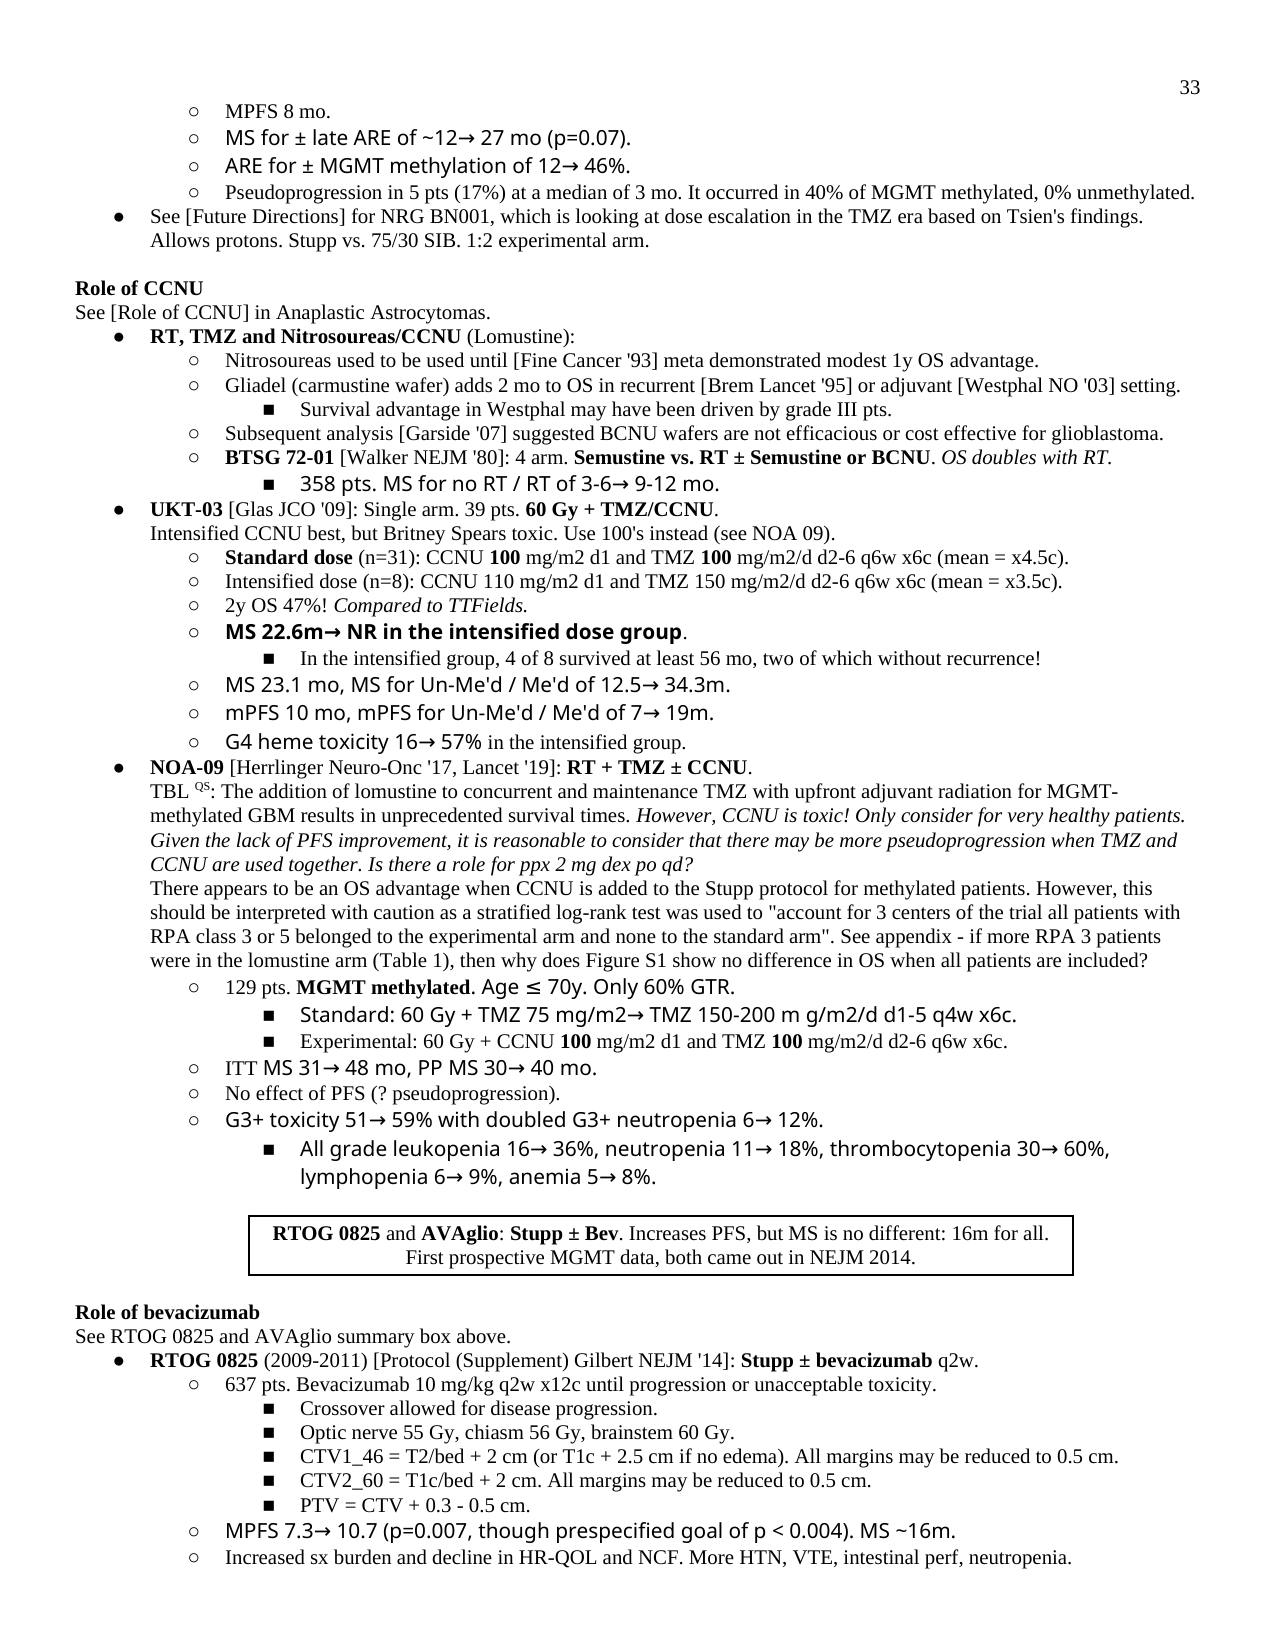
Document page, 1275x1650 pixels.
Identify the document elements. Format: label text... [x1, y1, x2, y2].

list Standard: 60 Gy + TMZ 75 mg/m2→ TMZ 150-200 m g/m2/d d1-5 q4w x6c. [262, 1000, 1200, 1029]
list Gliadel (carmustine wafer) adds 2 mo to OS in recurrent [Brem Lancet '95] or adjuvant [Westphal NO '03] setting. [187, 372, 1200, 397]
list G4 heme toxicity 16→ 57% in the intensified group. [187, 727, 1200, 755]
list MS 22.6m→ NR in the intensified dose group. [187, 617, 1200, 646]
list RT, TMZ and Nitrosoureas/CCNU (Lomustine): [112, 324, 1200, 348]
list ARE for ± MGMT methylation of 12→ 46%. [187, 152, 1200, 180]
subtitle Role of bevacizumab [75, 1300, 1200, 1324]
list PTV = CTV + 0.3 - 0.5 cm. [262, 1492, 1200, 1517]
list Crossover allowed for disease progression. [262, 1396, 1200, 1420]
list 358 pts. MS for no RT / RT of 3-6→ 9-12 mo. [262, 469, 1200, 497]
list Intensified dose (n=8): CCNU 110 mg/m2 d1 and TMZ 150 mg/m2/d d2-6 q6w x6c (mean = x3.5c). [187, 569, 1200, 593]
text See RTOG 0825 and AVAglio summary box above. [75, 1324, 1200, 1348]
list RTOG 0825 (2009-2011) [Protocol (Supplement) Gilbert NEJM '14]: Stupp ± bevacizumab q2w. [112, 1348, 1200, 1372]
list MS for ± late ARE of ~12→ 27 mo (p=0.07). [187, 123, 1200, 152]
list mPFS 10 mo, mPFS for Un-Me'd / Me'd of 7→ 19m. [187, 698, 1200, 727]
list MPFS 7.3→ 10.7 (p=0.007, though prespecified goal of p < 0.004). MS ~16m. [187, 1517, 1200, 1545]
list CTV1_46 = T2/bed + 2 cm (or T1c + 2.5 cm if no edema). All margins may be reduced to 0.5 cm. [262, 1444, 1200, 1468]
list Survival advantage in Westphal may have been driven by grade III pts. [262, 397, 1200, 421]
list In the intensified group, 4 of 8 survived at least 56 mo, two of which without recurrence! [262, 646, 1200, 670]
list 129 pts. MGMT methylated. Age ≤ 70y. Only 60% GTR. [187, 972, 1200, 1000]
list MPFS 8 mo. [187, 99, 1200, 123]
list Subsequent analysis [Garside '07] suggested BCNU wafers are not efficacious or cost effective for glioblastoma. [187, 421, 1200, 445]
list Standard dose (n=31): CCNU 100 mg/m2 d1 and TMZ 100 mg/m2/d d2-6 q6w x6c (mean = x4.5c). [187, 545, 1200, 569]
list No effect of PFS (? pseudoprogression). [187, 1081, 1200, 1105]
list 637 pts. Bevacizumab 10 mg/kg q2w x12c until progression or unacceptable toxicity. [187, 1372, 1200, 1396]
list BTSG 72-01 [Walker NEJM '80]: 4 arm. Semustine vs. RT ± Semustine or BCNU. OS doubles with RT. [187, 445, 1200, 469]
list CTV2_60 = T1c/bed + 2 cm. All margins may be reduced to 0.5 cm. [262, 1468, 1200, 1492]
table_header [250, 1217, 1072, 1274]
list Pseudoprogression in 5 pts (17%) at a median of 3 mo. It occurred in 40% of MGMT methylated, 0% unmethylated. [187, 180, 1200, 204]
list ITT MS 31→ 48 mo, PP MS 30→ 40 mo. [187, 1053, 1200, 1081]
list UKT-03 [Glas JCO '09]: Single arm. 39 pts. 60 Gy + TMZ/CCNU. Intensified CCNU best, but Britney Spears toxic. Use 100's instead (see NOA 09). [112, 497, 1200, 545]
list 2y OS 47%! Compared to TTFields. [187, 593, 1200, 617]
list MS 23.1 mo, MS for Un-Me'd / Me'd of 12.5→ 34.3m. [187, 670, 1200, 698]
list NOA-09 [Herrlinger Neuro-Onc '17, Lancet '19]: RT + TMZ ± CCNU. TBL QS: The addition of lomustine to concurrent and maintenance TMZ with upfront adjuvant radiation for MGMT-methylated GBM results in unprecedented survival times. However, CCNU is toxic! Only consider for very healthy patients. Given the lack of PFS improvement, it is reasonable to consider that there may be more pseudoprogression when TMZ and CCNU are used together. Is there a role for ppx 2 mg dex po qd? There appears to be an OS advantage when CCNU is added to the Stupp protocol for methylated patients. However, this should be interpreted with caution as a stratified log-rank test was used to "account for 3 centers of the trial all patients with RPA class 3 or 5 belonged to the experimental arm and none to the standard arm". See appendix - if more RPA 3 patients were in the lomustine arm (Table 1), then why does Figure S1 show no difference in OS when all patients are included? [112, 755, 1200, 972]
list See [Future Directions] for NRG BN001, which is looking at dose escalation in the TMZ era based on Tsien's findings. Allows protons. Stupp vs. 75/30 SIB. 1:2 experimental arm. [112, 204, 1200, 252]
list Increased sx burden and decline in HR-QOL and NCF. More HTN, VTE, intestinal perf, neutropenia. [187, 1545, 1200, 1569]
list Nitrosoureas used to be used until [Fine Cancer '93] meta demonstrated modest 1y OS advantage. [187, 348, 1200, 372]
subtitle Role of CCNU [75, 276, 1200, 300]
text See [Role of CCNU] in Anaplastic Astrocytomas. [75, 300, 1200, 324]
list G3+ toxicity 51→ 59% with doubled G3+ neutropenia 6→ 12%. [187, 1105, 1200, 1134]
list Experimental: 60 Gy + CCNU 100 mg/m2 d1 and TMZ 100 mg/m2/d d2-6 q6w x6c. [262, 1029, 1200, 1053]
list All grade leukopenia 16→ 36%, neutropenia 11→ 18%, thrombocytopenia 30→ 60%, lymphopenia 6→ 9%, anemia 5→ 8%. [262, 1134, 1200, 1191]
list Optic nerve 55 Gy, chiasm 56 Gy, brainstem 60 Gy. [262, 1420, 1200, 1444]
